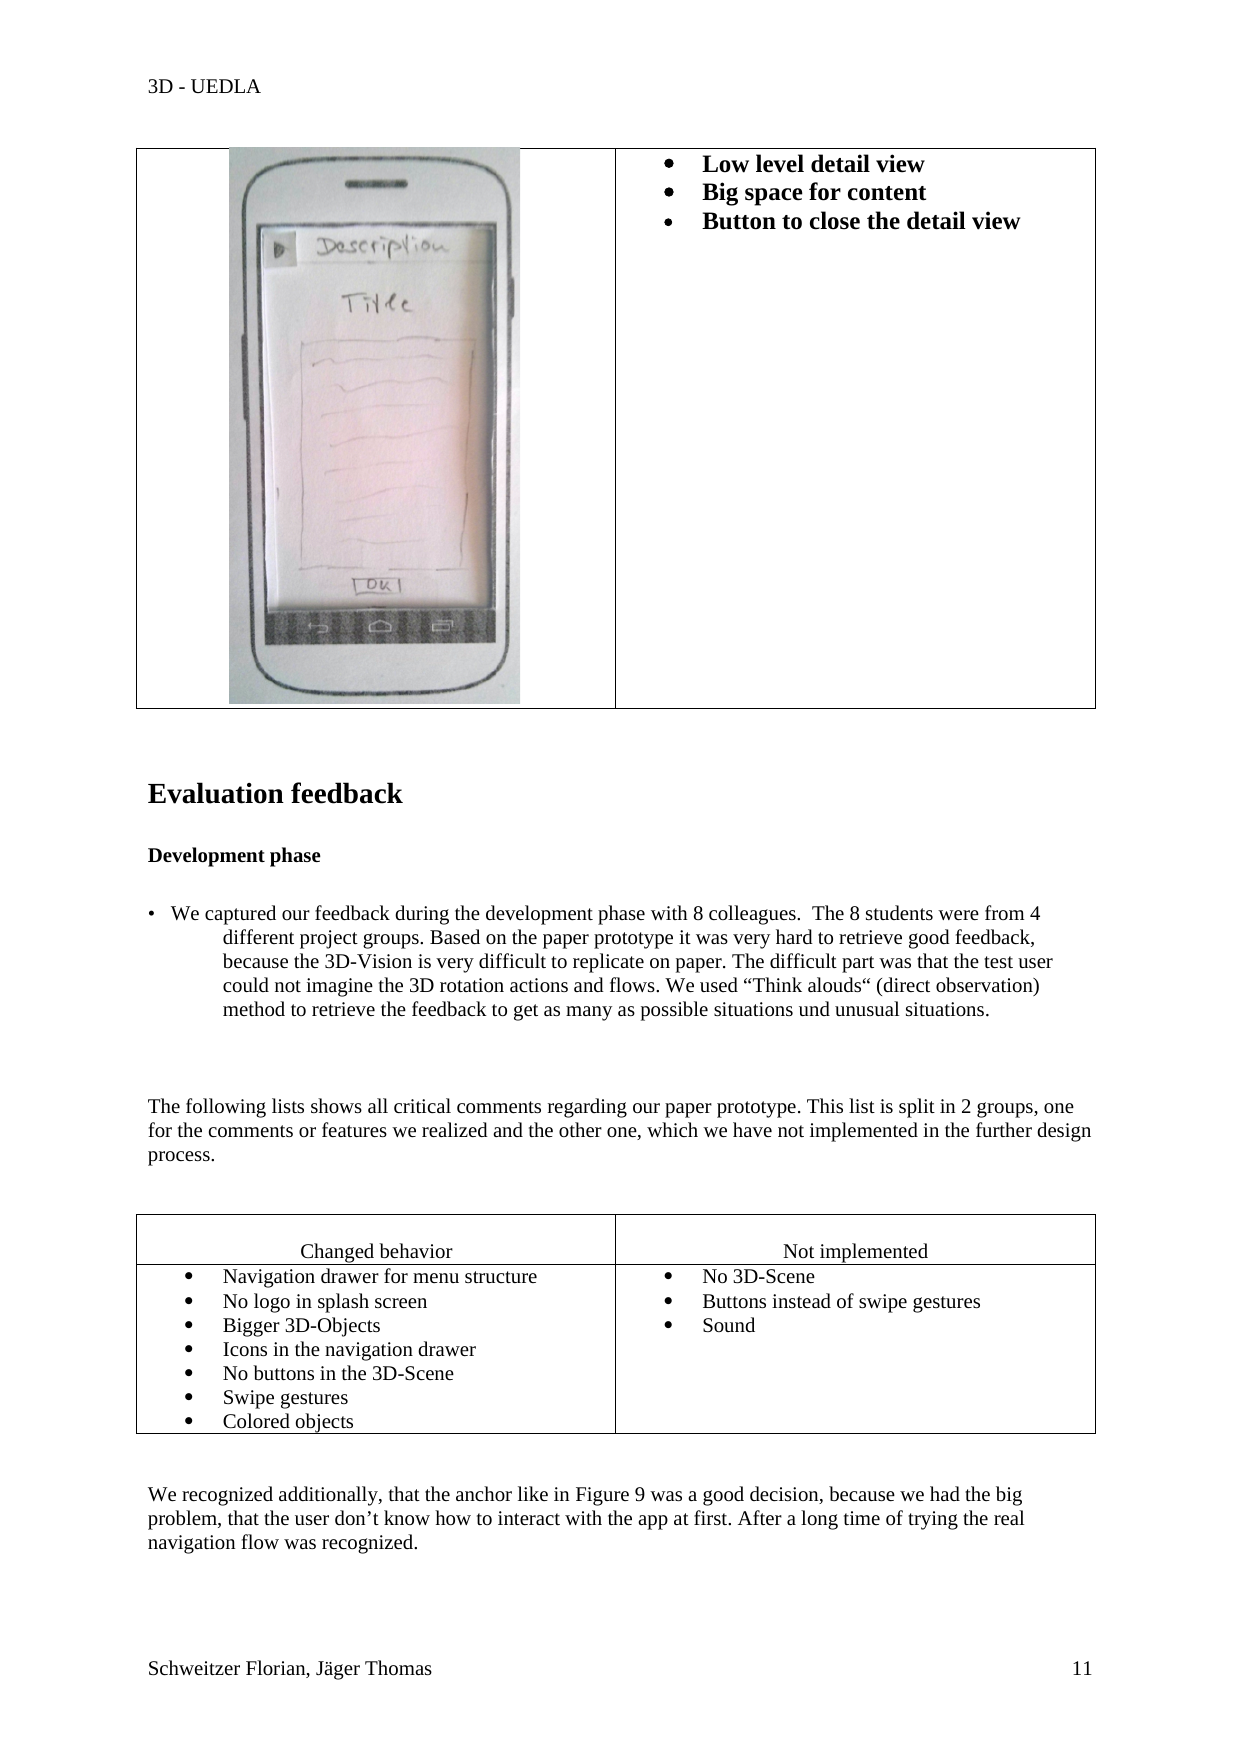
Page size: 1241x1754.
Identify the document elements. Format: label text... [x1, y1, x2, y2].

text We recognized additionally, that the anchor like in Figure 9 was a good decision, because we had the big problem, that the user don’t know how to interact with the app at first. After a long time of trying the real navigation flow was recognized. [148, 1482, 1092, 1554]
table_cell No 3D-Scene Buttons instead of swipe gestures Sound [616, 1265, 1095, 1433]
table_cell Navigation drawer for menu structure No logo in splash screen Bigger 3D-Objects Icons in the navigation drawer No buttons in the 3D-Scene Swipe gestures Colored objects [137, 1265, 615, 1433]
table_header Not implemented [616, 1215, 1095, 1263]
picture [228, 147, 521, 702]
text The following lists shows all critical comments regarding our paper prototype. This list is split in 2 groups, one for the comments or features we realized and the other one, which we have not implemented in the further design process. [148, 1094, 1092, 1166]
table_header [137, 149, 615, 708]
text Development phase [148, 843, 1092, 867]
table_header Low level detail view Big space for content Button to close the detail view [616, 149, 1095, 708]
table_header Changed behavior [137, 1215, 615, 1263]
text Evaluation feedback [148, 742, 1092, 809]
list We captured our feedback during the development phase with 8 colleagues. The 8 students were from 4 different project groups. Based on the paper prototype it was very hard to retrieve good feedback, because the 3D-Vision is very difficult to replicate on paper. The difficult part was that the test user could not imagine the 3D rotation actions and flows. We used “Think alouds“ (direct observation) method to retrieve the feedback to get as many as possible situations und unusual situations. [148, 901, 1092, 1021]
